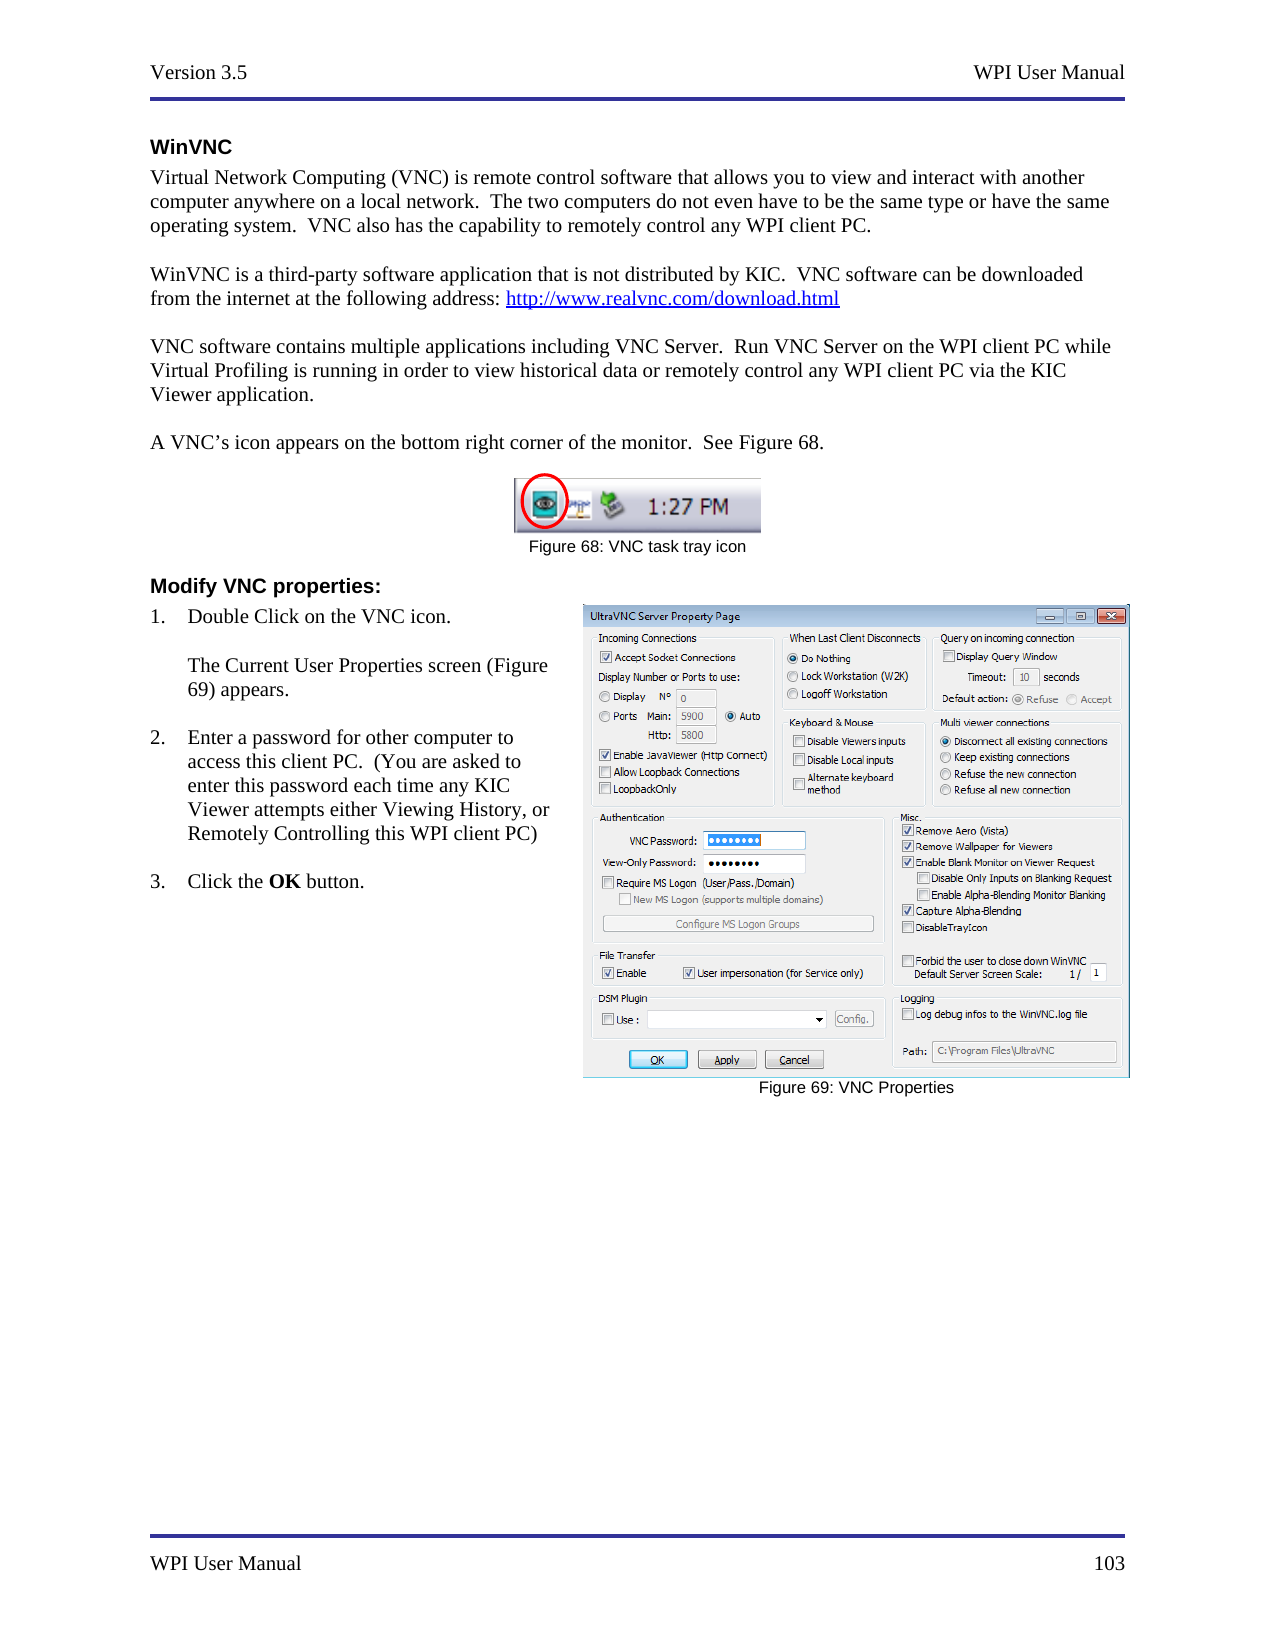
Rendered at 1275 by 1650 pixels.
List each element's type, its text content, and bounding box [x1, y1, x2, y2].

picture [583, 604, 1130, 1078]
text Figure 68: VNC task tray icon [150, 536, 1125, 556]
table_header Double Click on the VNC icon. The Current User Properties screen (Figure 69) appears. Enter a password for other computer to access this client PC. (You are asked to enter this password each time any KIC Viewer attempts either Viewing History, or Remotely Controlling this WPI client PC) Click the OK button. [139, 605, 572, 1097]
text WinVNC is a third-party software application that is not distributed by KIC. VNC software can be downloaded from the internet at the following address: http://www.realvnc.com/download.html [150, 261, 1125, 309]
subtitle WinVNC [150, 135, 1125, 159]
text VNC software contains multiple applications including VNC Server. Run VNC Server on the WPI client PC while Virtual Profiling is running in order to view historical data or remotely control any WPI client PC via the KIC Viewer application. [150, 334, 1125, 406]
text A VNC’s icon appears on the bottom right corner of the monitor. See Figure 68. [150, 430, 1125, 454]
subtitle Modify VNC properties: [150, 574, 1125, 598]
table_header Figure 69: VNC Properties [572, 605, 1141, 1097]
text Virtual Network Computing (VNC) is remote control software that allows you to view and interact with another computer anywhere on a local network. The two computers do not even have to be the same type or have the same operating system. VNC also has the capability to remotely control any WPI client PC. [150, 165, 1125, 237]
picture [514, 478, 761, 535]
picture [524, 478, 565, 525]
